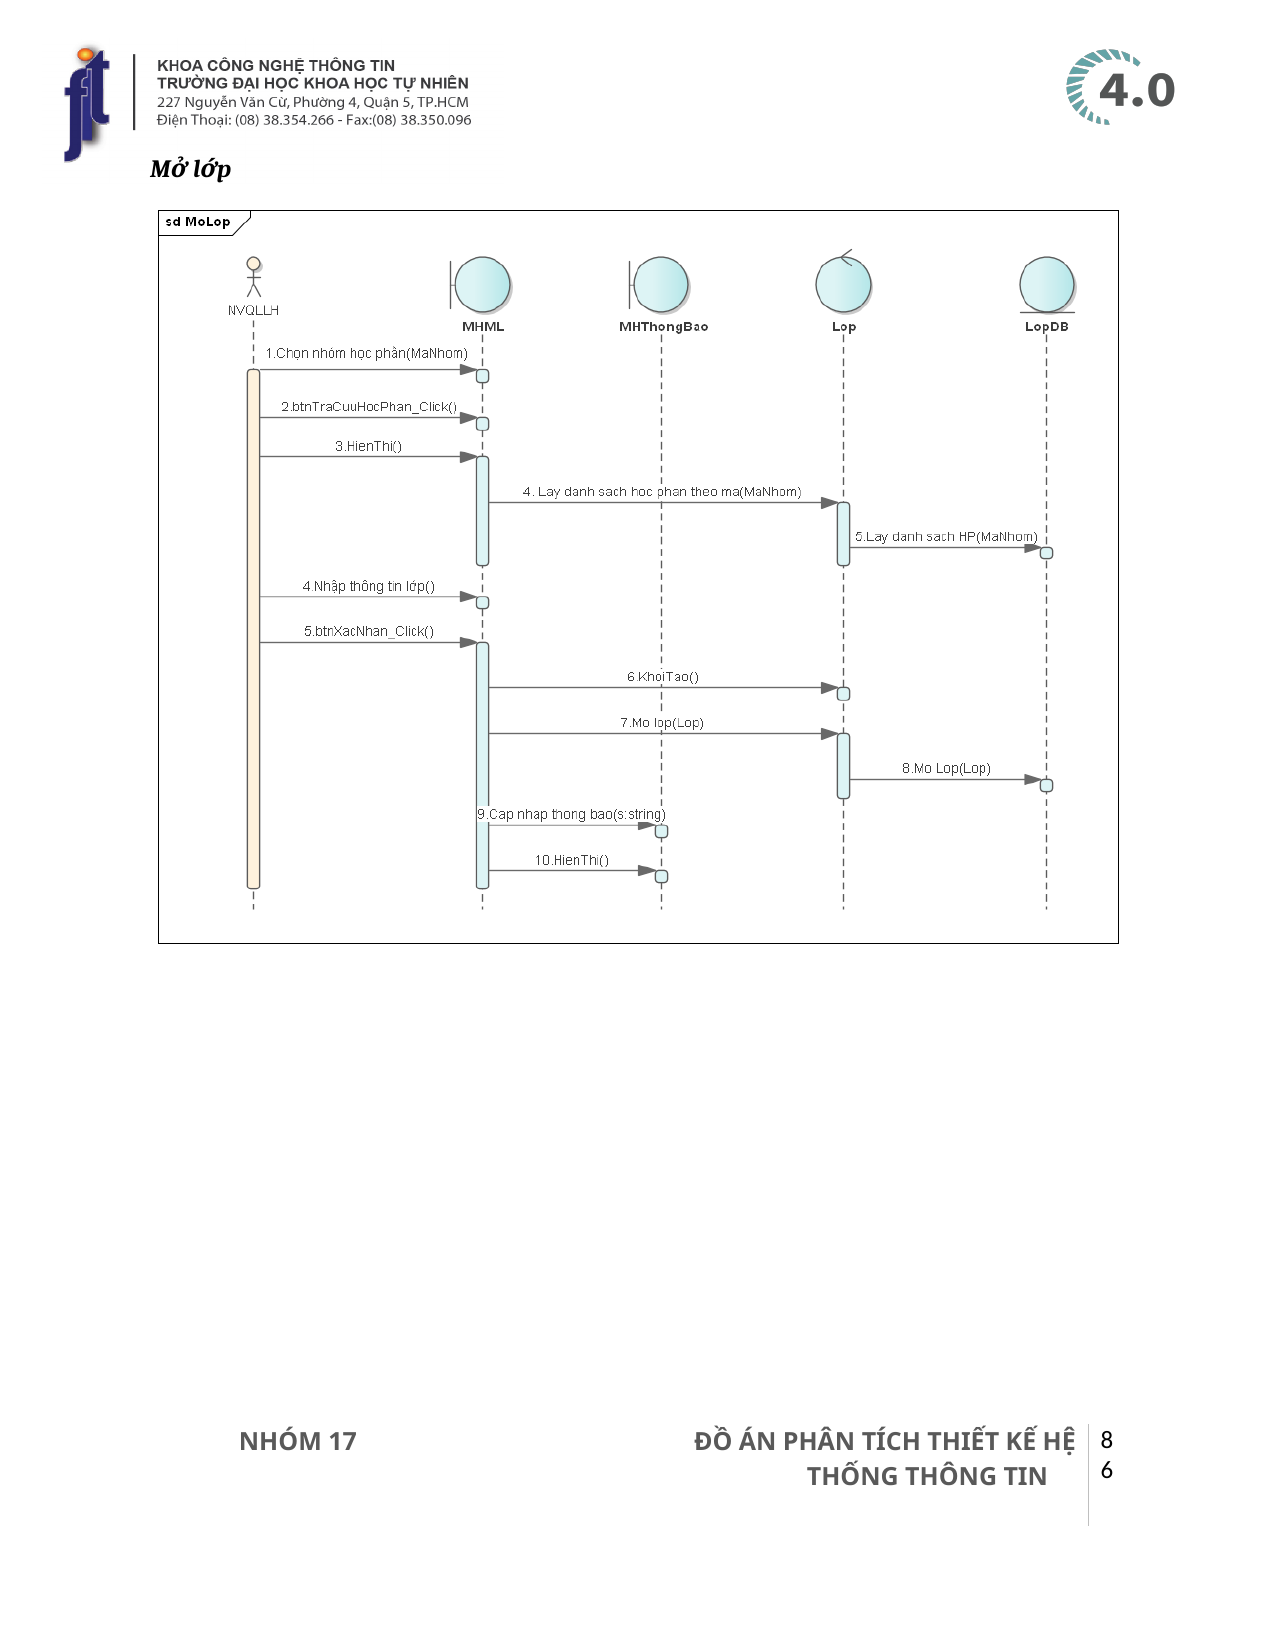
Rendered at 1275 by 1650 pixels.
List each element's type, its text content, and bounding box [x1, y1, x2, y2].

picture [150, 202, 1125, 950]
picture [41, 38, 504, 184]
subtitle Mở lớp [150, 155, 1125, 184]
picture [1059, 42, 1182, 128]
